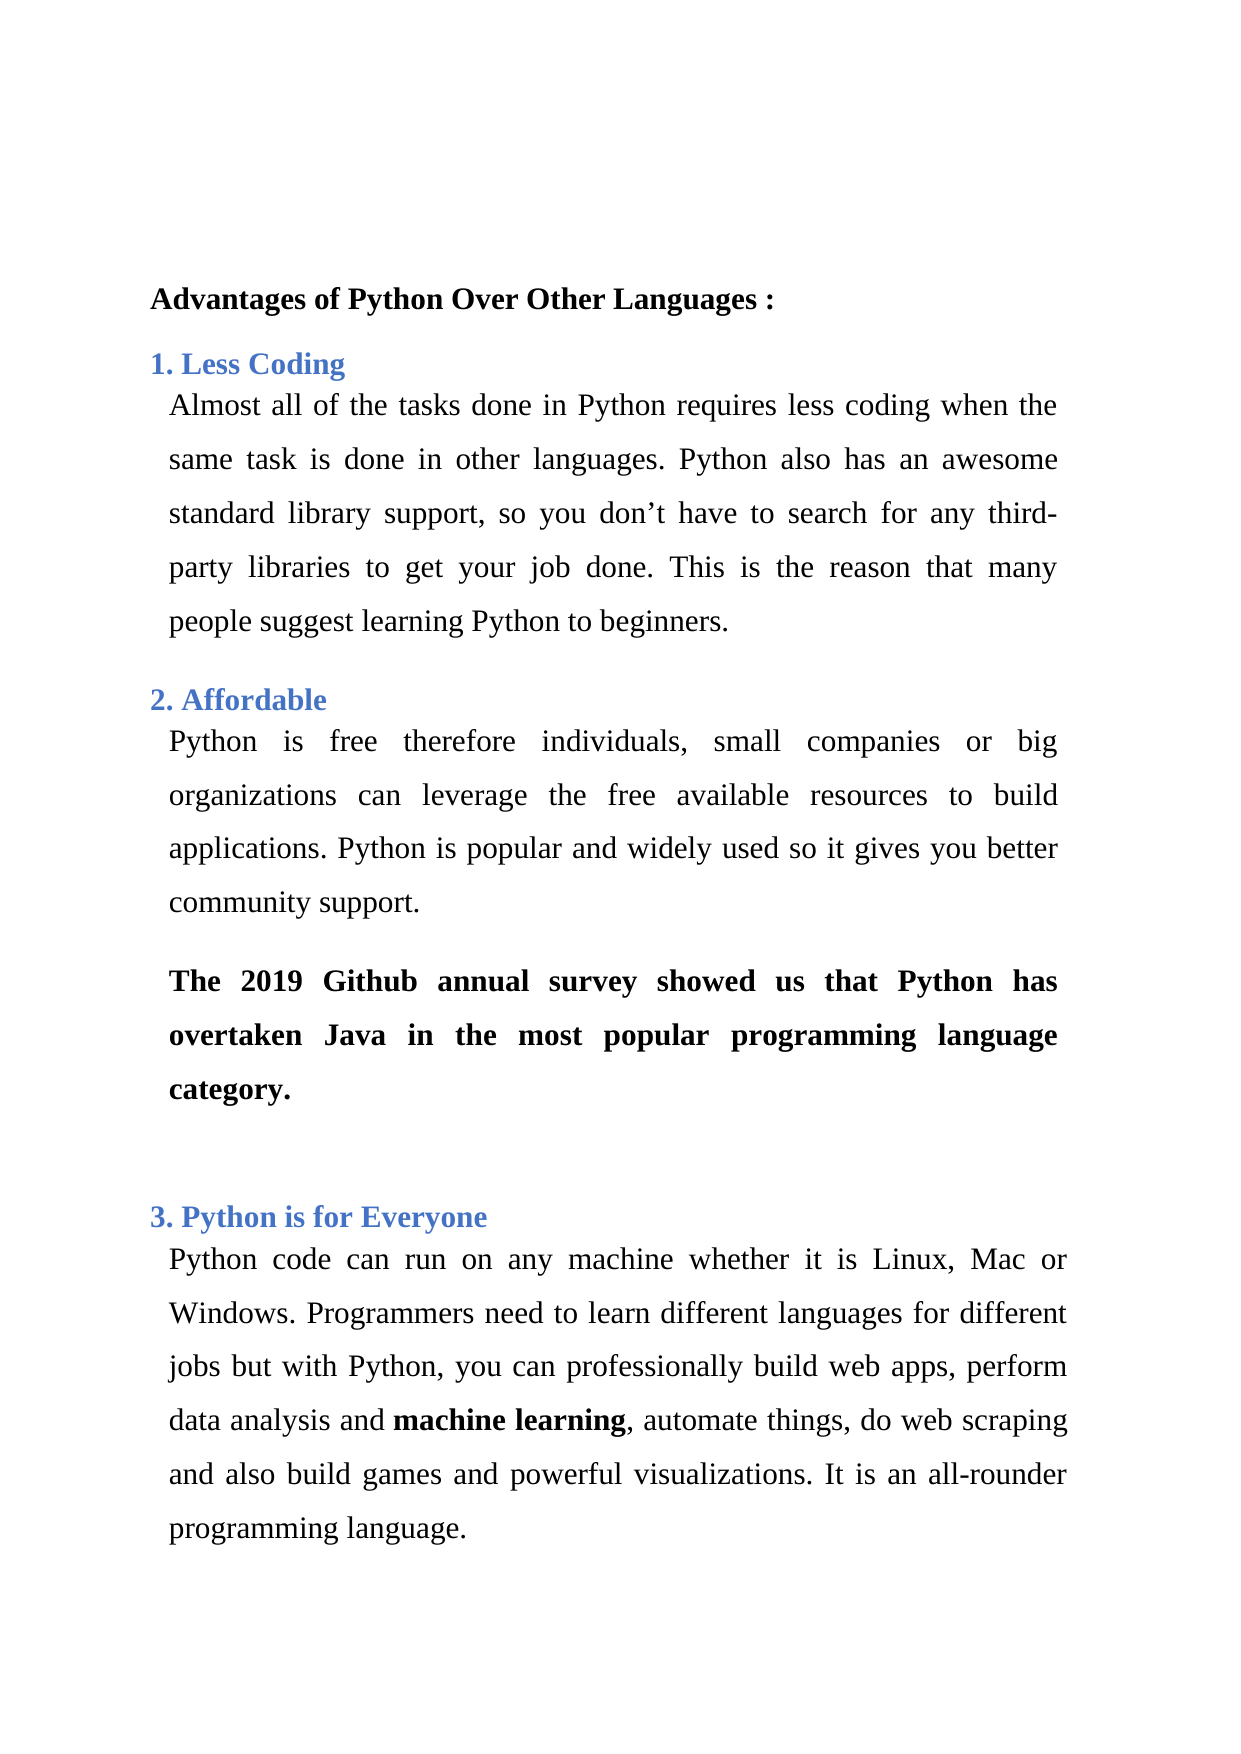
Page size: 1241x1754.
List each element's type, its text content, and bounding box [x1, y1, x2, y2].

text Almost all of the tasks done in Python requires less coding when the same task is done in other languages. Python also has an awesome standard library support, so you don’t have to search for any third-party libraries to get your job done. This is the reason that many people suggest learning Python to beginners. [169, 387, 1059, 638]
text Python is free therefore individuals, small companies or big organizations can leverage the free available resources to build applications. Python is popular and widely used so it gives you better community support. [169, 722, 1059, 919]
text The 2019 Github annual survey showed us that Python has overtaken Java in the most popular programming language category. [169, 962, 1059, 1106]
subtitle 2. Affordable [150, 681, 1090, 717]
subtitle Advantages of Python Over Other Languages : [150, 280, 1090, 316]
text Python code can run on any machine whether it is Linux, Mac or Windows. Programmers need to learn different languages for different jobs but with Python, you can professionally build web apps, perform data analysis and machine learning, automate things, do web scraping and also build games and powerful visualizations. It is an all-rounder programming language. [169, 1240, 1068, 1545]
subtitle 3. Python is for Everyone [150, 1199, 1090, 1235]
subtitle 1. Less Coding [150, 345, 1090, 381]
